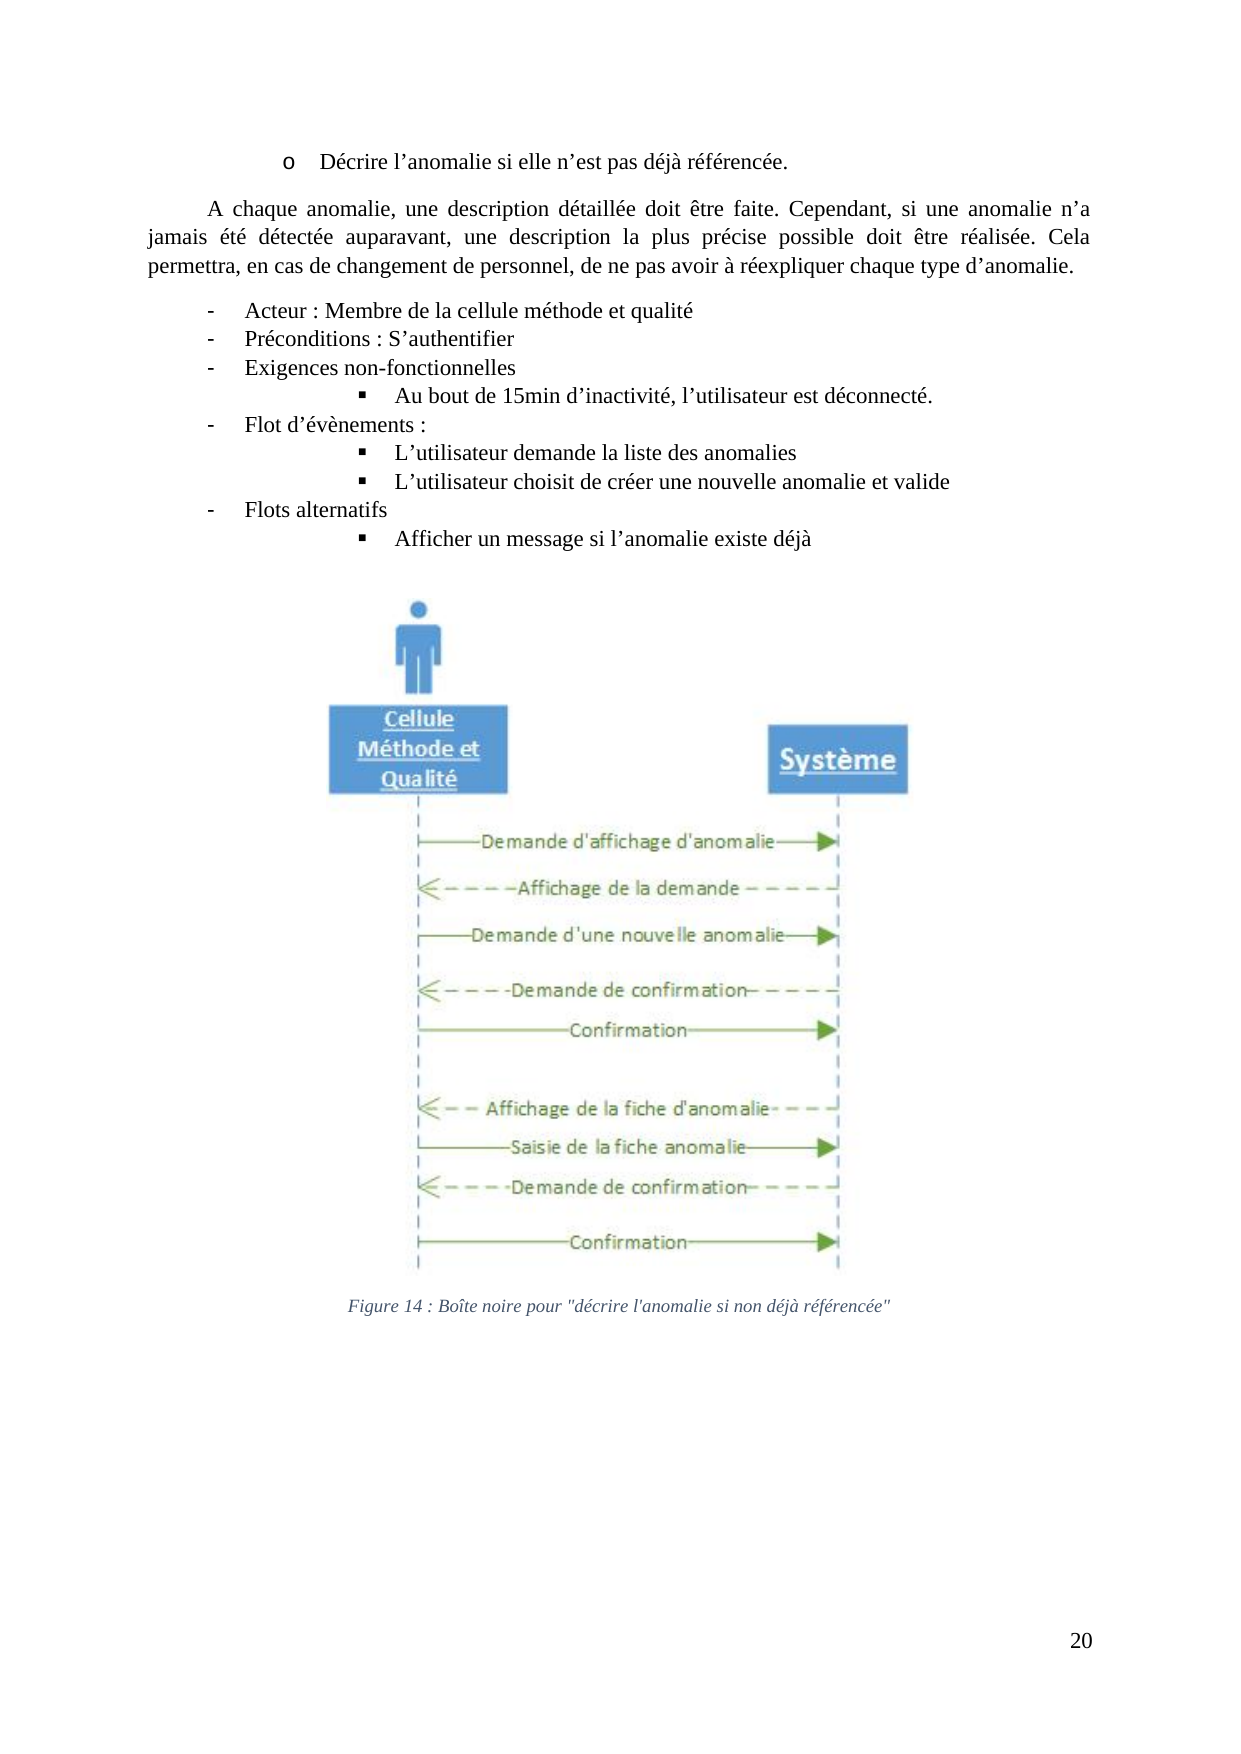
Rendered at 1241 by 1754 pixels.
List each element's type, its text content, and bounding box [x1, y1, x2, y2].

text A chaque anomalie, une description détaillée doit être faite. Cependant, si une anomalie n’a jamais été détectée auparavant, une description la plus précise possible doit être réalisée. Cela permettra, en cas de changement de personnel, de ne pas avoir à réexpliquer chaque type d’anomalie. [148, 195, 1092, 278]
list Au bout de 15min d’inactivité, l’utilisateur est déconnecté. [357, 382, 1092, 409]
list Exigences non-fonctionnelles [207, 354, 1092, 380]
list Décrire l’anomalie si elle n’est pas déjà référencée. [282, 148, 1092, 176]
list Flot d’évènements : [207, 411, 1092, 437]
list Flots alternatifs [207, 496, 1092, 523]
list L’utilisateur choisit de créer une nouvelle anomalie et valide [357, 468, 1092, 494]
list Acteur : Membre de la cellule méthode et qualité [207, 297, 1092, 323]
list Préconditions : S’authentifier [207, 325, 1092, 352]
list L’utilisateur demande la liste des anomalies [357, 439, 1092, 466]
list Afficher un message si l’anomalie existe déjà [357, 525, 1092, 551]
picture [326, 598, 915, 1276]
